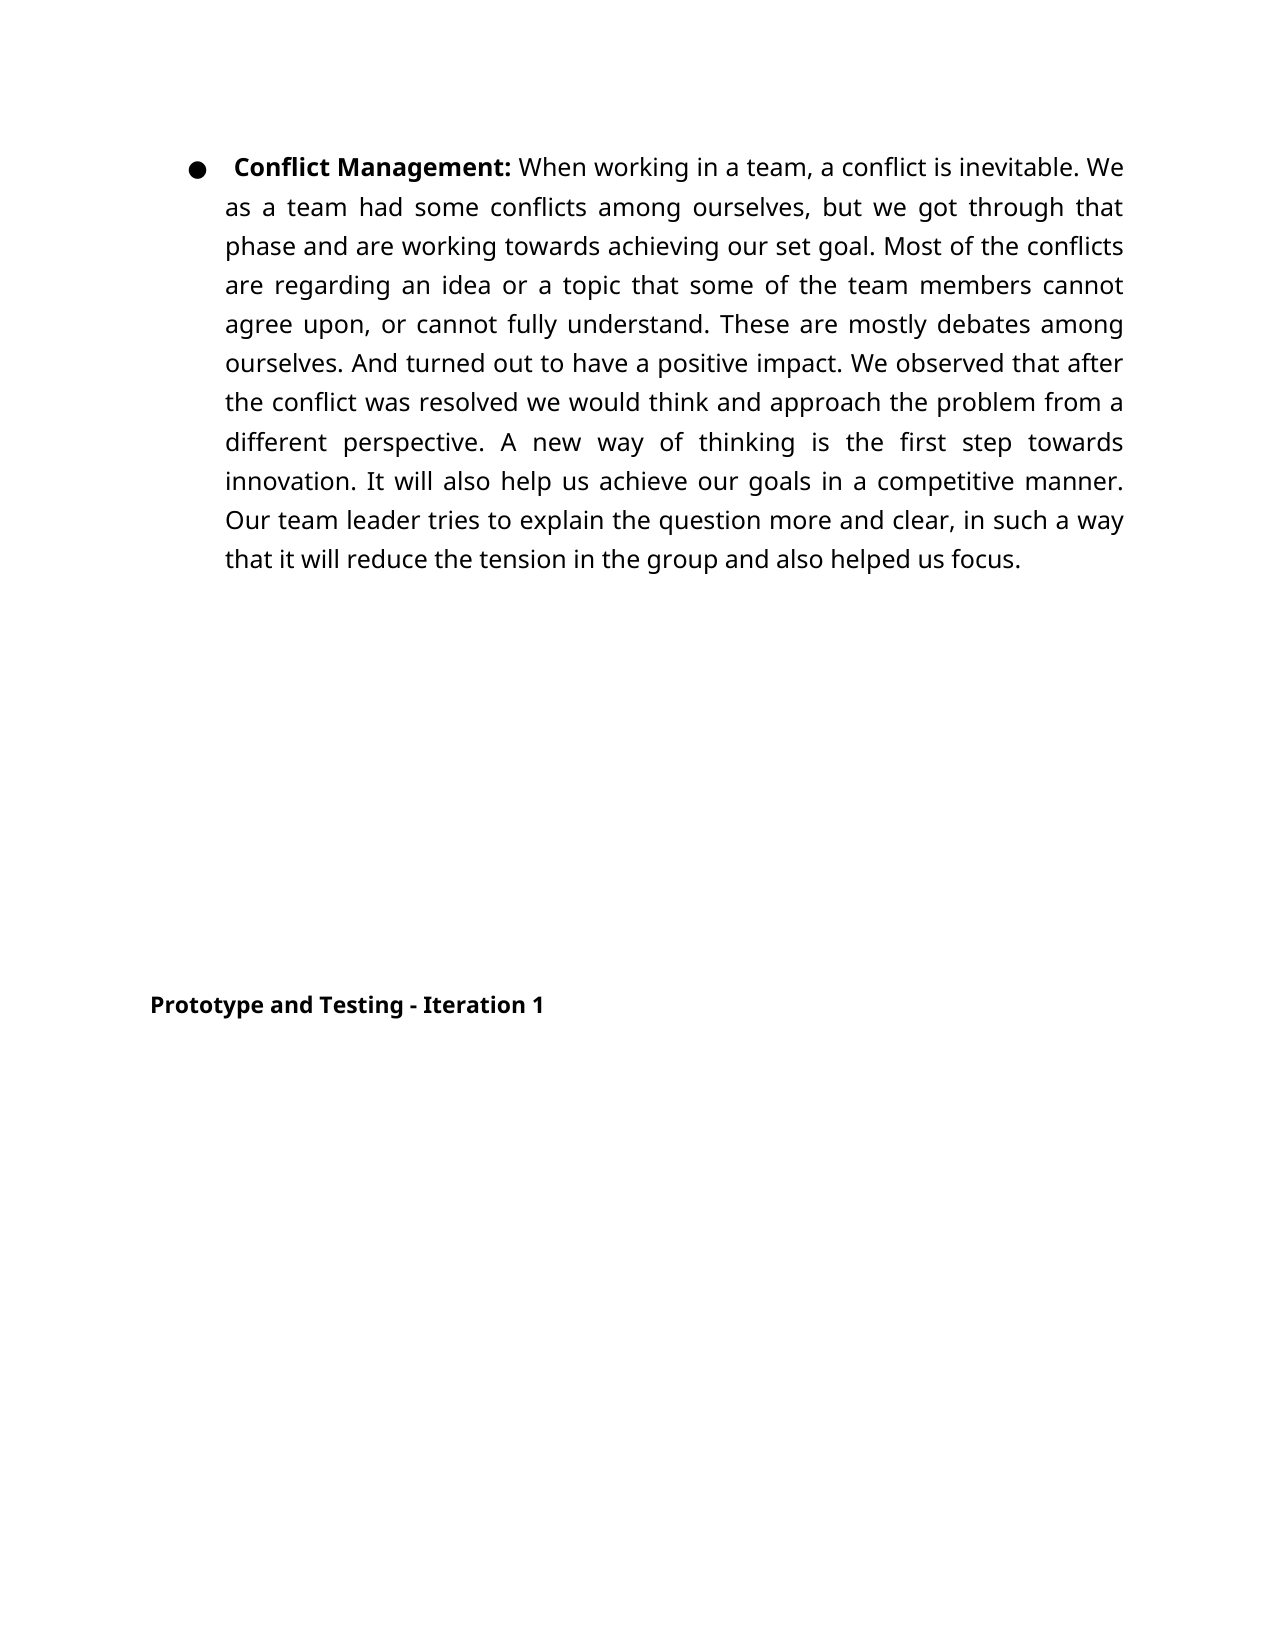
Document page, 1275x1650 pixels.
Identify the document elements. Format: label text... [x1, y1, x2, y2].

text Prototype and Testing - Iteration 1 [150, 989, 1125, 1020]
text ● Conflict Management: When working in a team, a conflict is inevitable. We as a team had some conflicts among ourselves, but we got through that phase and are working towards achieving our set goal. Most of the conflicts are regarding an idea or a topic that some of the team members cannot agree upon, or cannot fully understand. These are mostly debates among ourselves. And turned out to have a positive impact. We observed that after the conflict was resolved we would think and approach the problem from a different perspective. A new way of thinking is the first step towards innovation. It will also help us achieve our goals in a competitive manner. Our team leader tries to explain the question more and clear, in such a way that it will reduce the tension in the group and also helped us focus. [187, 150, 1125, 576]
